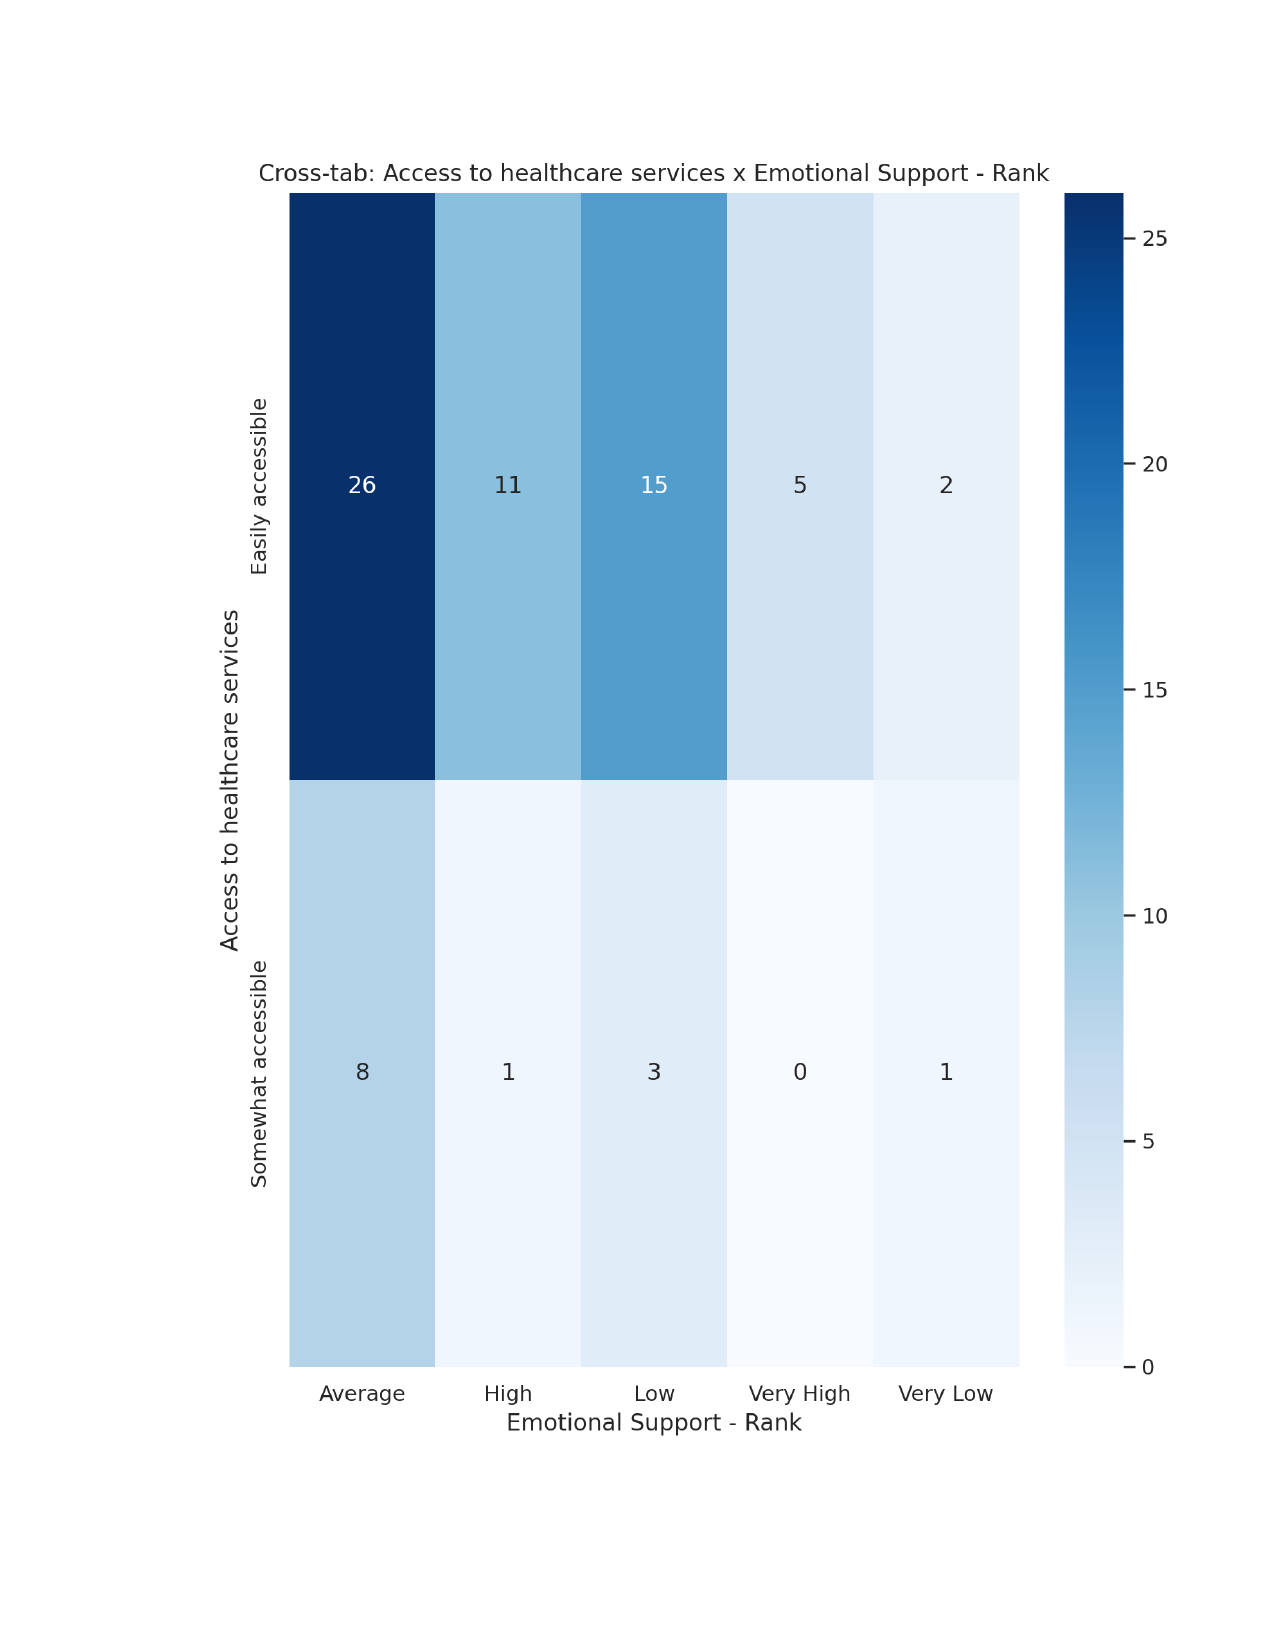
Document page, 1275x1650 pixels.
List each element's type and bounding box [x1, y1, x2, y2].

picture [206, 150, 1182, 1449]
